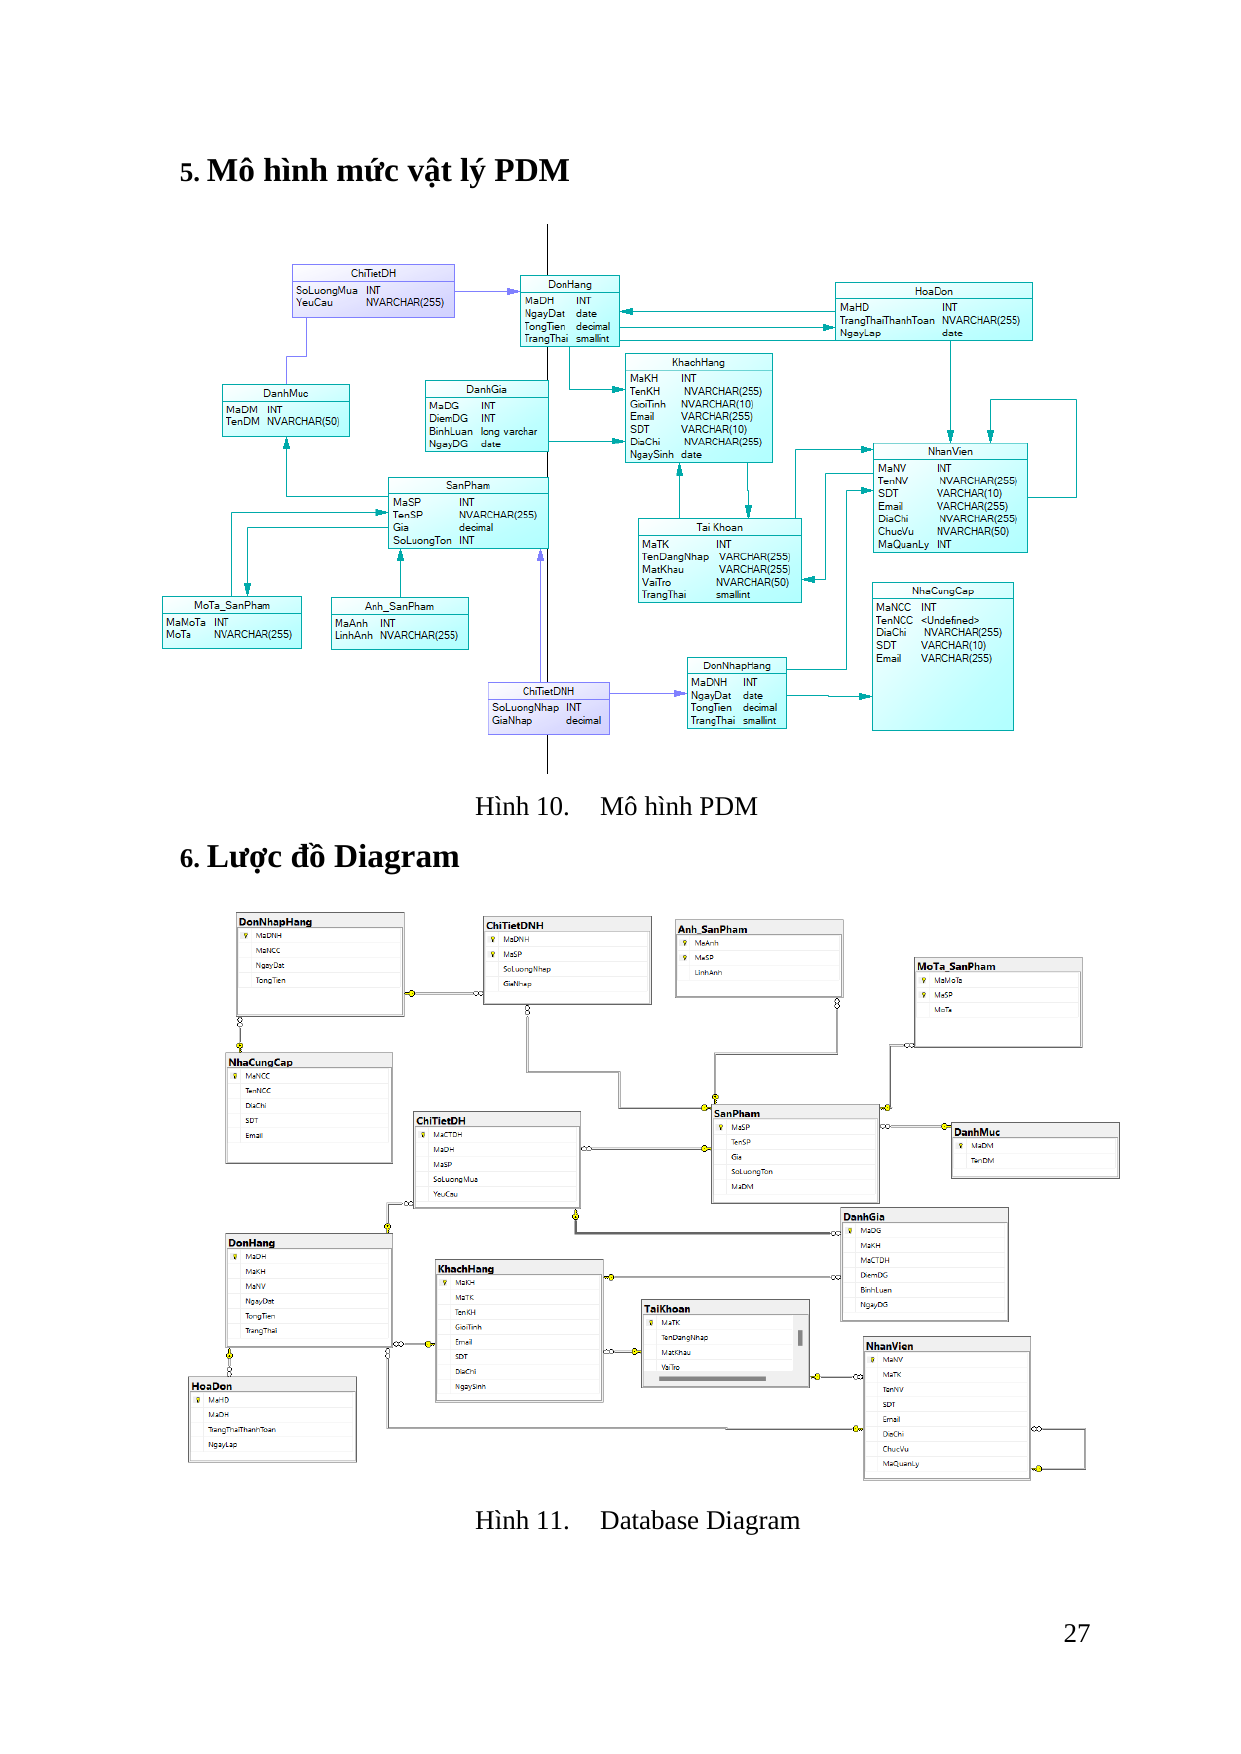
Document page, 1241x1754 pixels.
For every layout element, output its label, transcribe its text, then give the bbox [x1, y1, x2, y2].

list Mô hình PDM [475, 789, 1090, 821]
list Lược đồ Diagram [150, 836, 1090, 874]
picture [150, 224, 1091, 774]
picture [150, 910, 1125, 1489]
list Mô hình mức vật lý PDM [150, 150, 1090, 188]
list Database Diagram [475, 1504, 1090, 1535]
